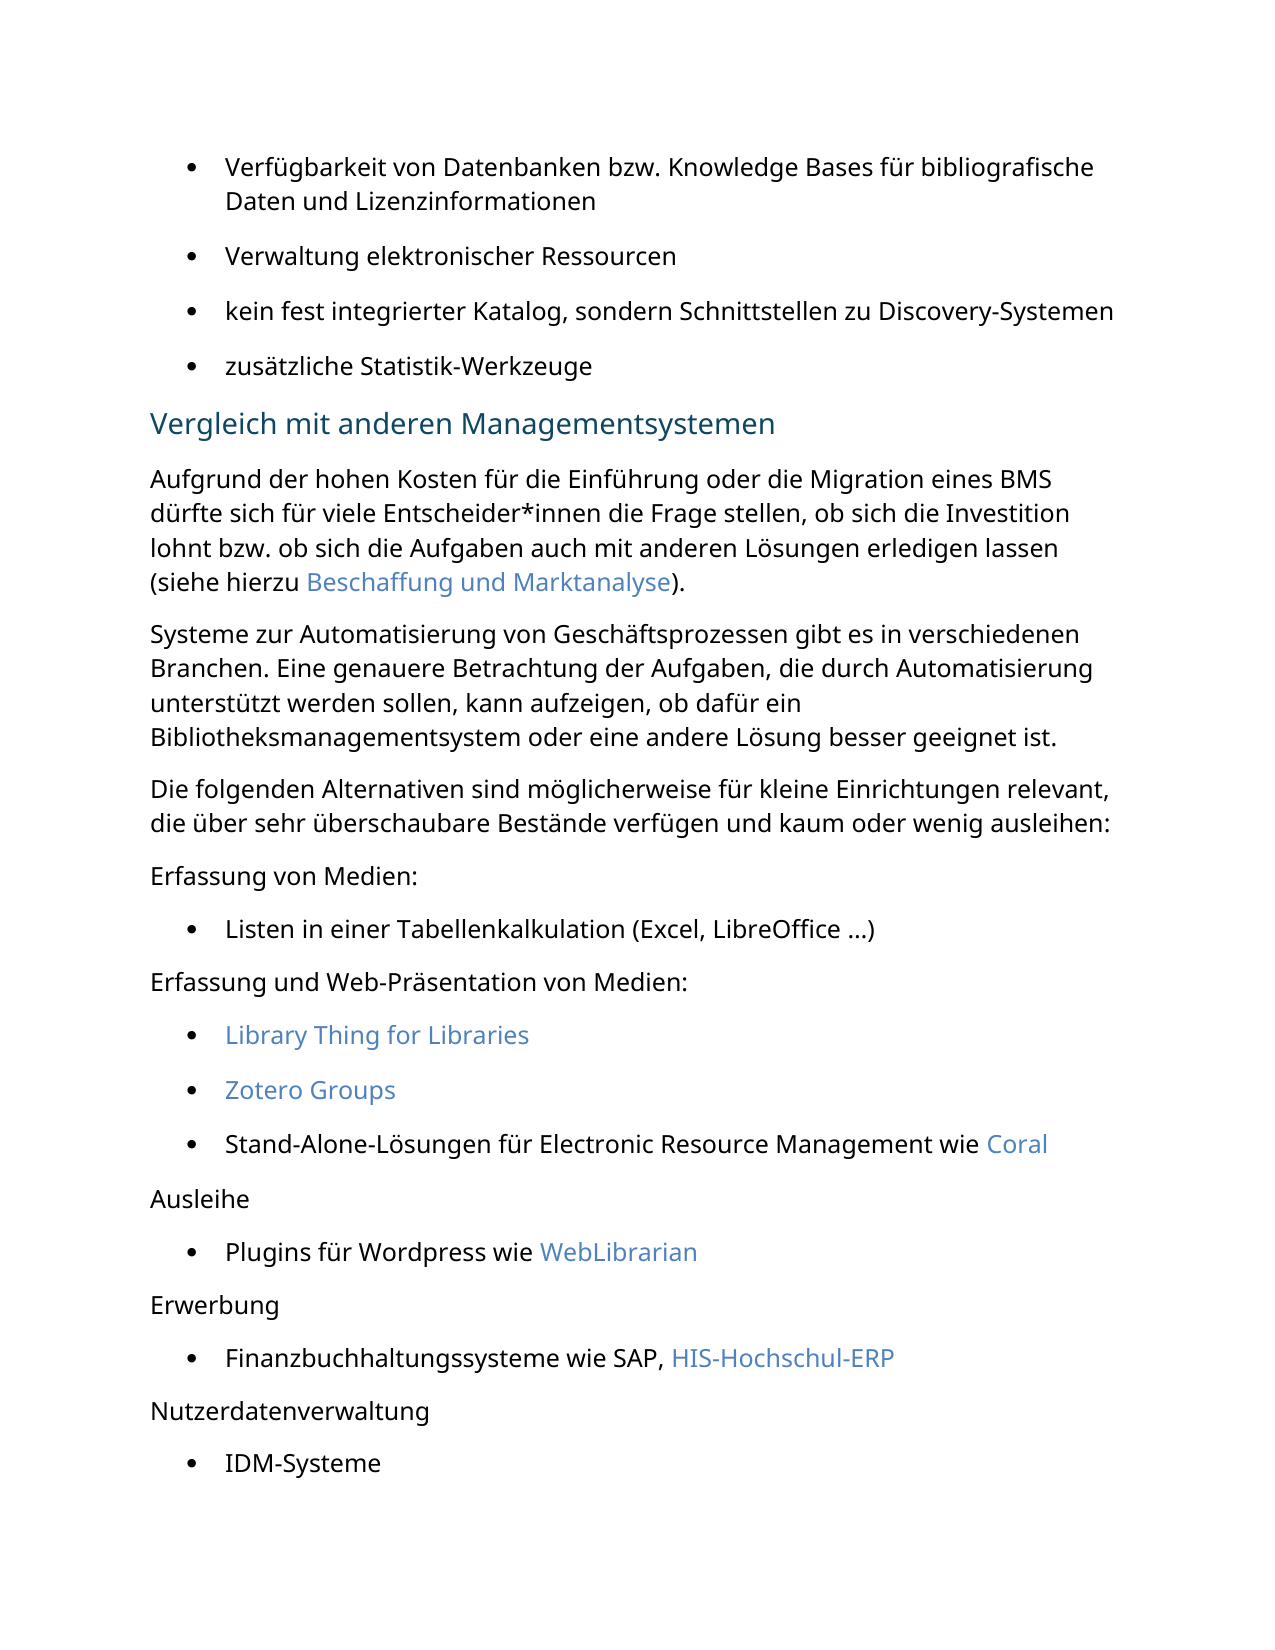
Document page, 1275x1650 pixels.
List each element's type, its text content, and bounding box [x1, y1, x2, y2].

list Verfügbarkeit von Datenbanken bzw. Knowledge Bases für bibliografische Daten und Lizenzinformationen [187, 150, 1125, 218]
text Ausleihe [150, 1182, 1125, 1216]
list IDM-Systeme [187, 1446, 1125, 1480]
text Aufgrund der hohen Kosten für die Einführung oder die Migration eines BMS dürfte sich für viele Entscheider*innen die Frage stellen, ob sich die Investition lohnt bzw. ob sich die Aufgaben auch mit anderen Lösungen erledigen lassen (siehe hierzu Beschaffung und Marktanalyse). [150, 462, 1125, 598]
list Library Thing for Libraries [187, 1017, 1125, 1051]
list Finanzbuchhaltungssysteme wie SAP, HIS-Hochschul-ERP [187, 1341, 1125, 1374]
subtitle Vergleich mit anderen Managementsystemen [150, 404, 1125, 443]
text Nutzerdatenverwaltung [150, 1393, 1125, 1427]
list Zotero Groups [187, 1072, 1125, 1106]
text Erfassung von Medien: [150, 859, 1125, 893]
list Listen in einer Tabellenkalkulation (Excel, LibreOffice …) [187, 912, 1125, 946]
list Verwaltung elektronischer Ressourcen [187, 239, 1125, 273]
list Stand-Alone-Lösungen für Electronic Resource Management wie Coral [187, 1127, 1125, 1161]
list zusätzliche Statistik-Werkzeuge [187, 349, 1125, 383]
list Plugins für Wordpress wie WebLibrarian [187, 1235, 1125, 1269]
text Erwerbung [150, 1288, 1125, 1322]
text Systeme zur Automatisierung von Geschäftsprozessen gibt es in verschiedenen Branchen. Eine genauere Betrachtung der Aufgaben, die durch Automatisierung unterstützt werden sollen, kann aufzeigen, ob dafür ein Bibliotheksmanagementsystem oder eine andere Lösung besser geeignet ist. [150, 617, 1125, 753]
text Die folgenden Alternativen sind möglicherweise für kleine Einrichtungen relevant, die über sehr überschaubare Bestände verfügen und kaum oder wenig ausleihen: [150, 772, 1125, 840]
list kein fest integrierter Katalog, sondern Schnittstellen zu Discovery-Systemen [187, 294, 1125, 328]
text Erfassung und Web-Präsentation von Medien: [150, 964, 1125, 999]
